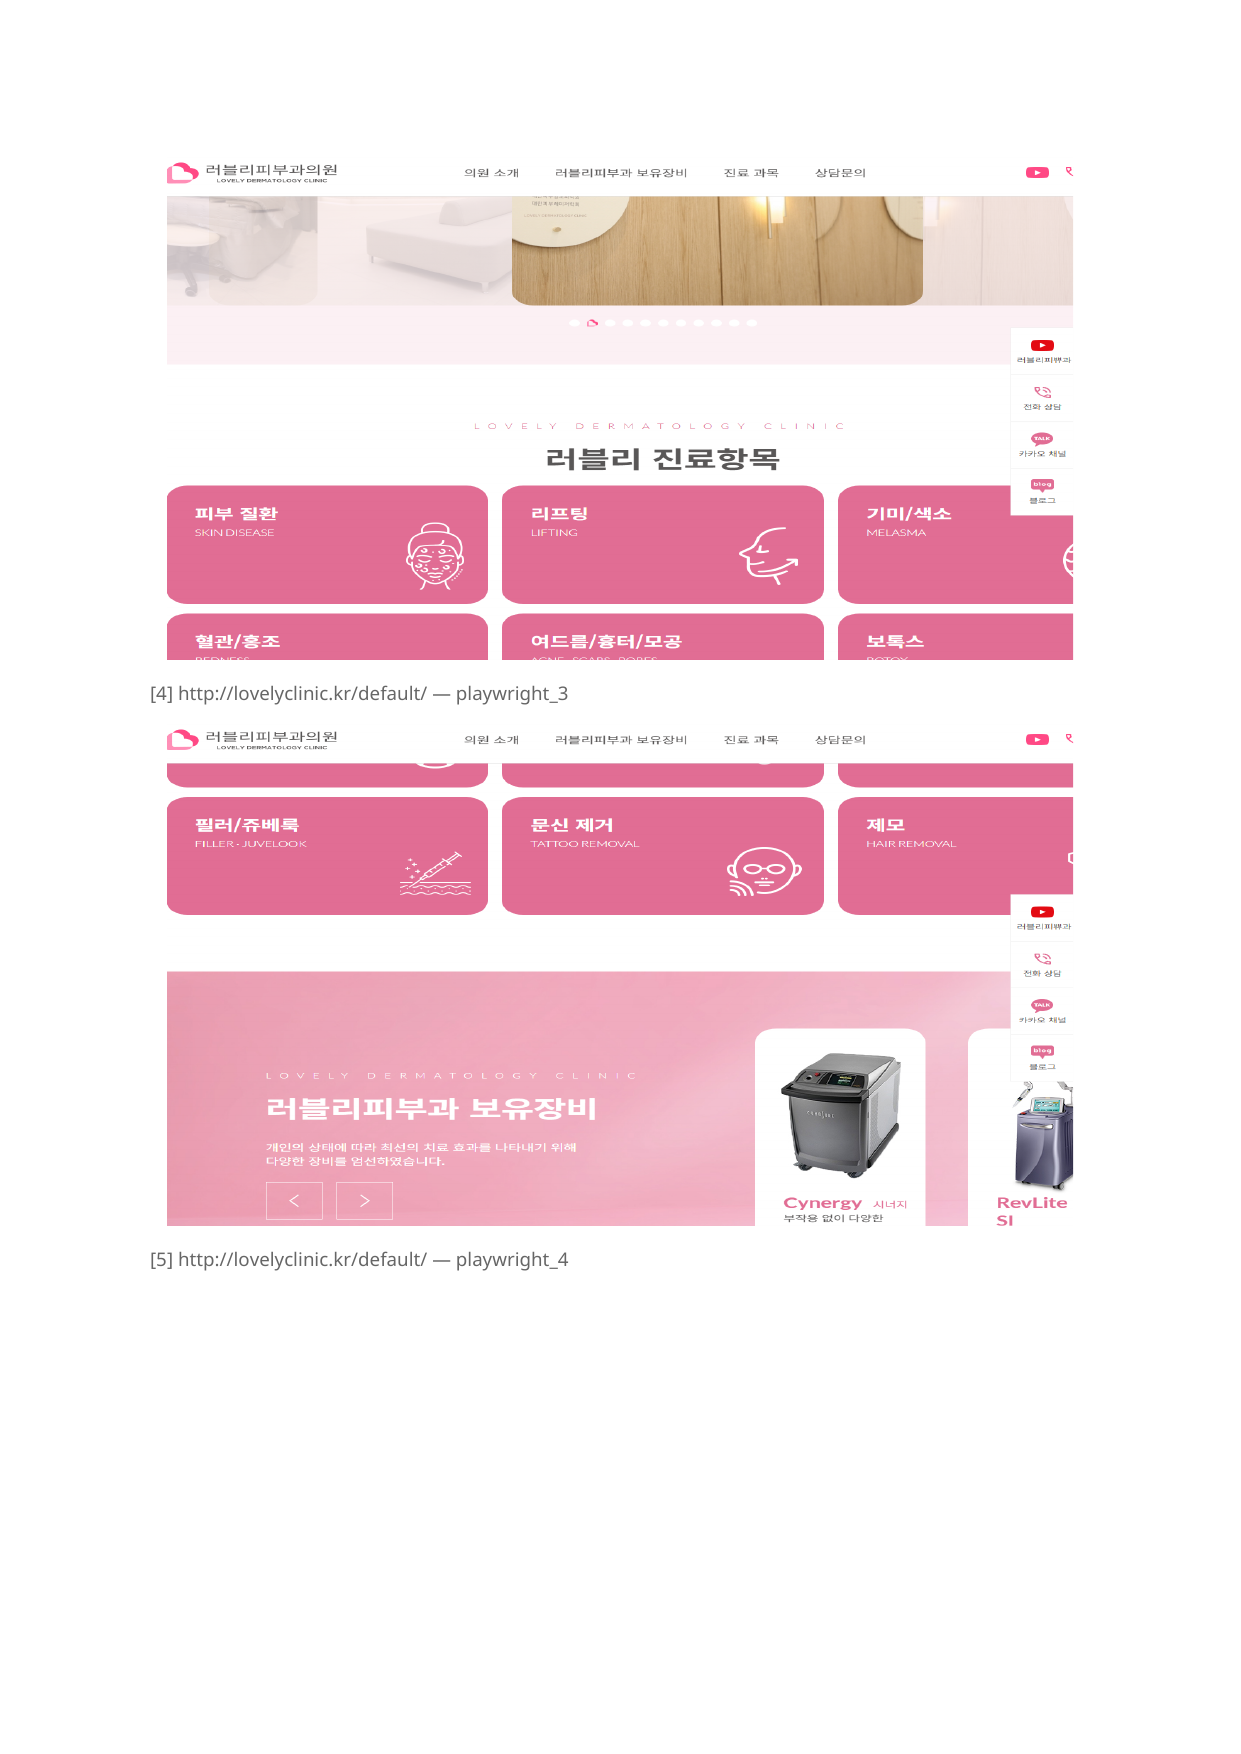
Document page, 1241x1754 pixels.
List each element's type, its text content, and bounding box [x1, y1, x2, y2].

picture [167, 716, 1074, 1226]
picture [167, 150, 1074, 660]
text [4] http://lovelyclinic.kr/default/ — playwright_3 [150, 680, 1090, 706]
text [5] http://lovelyclinic.kr/default/ — playwright_4 [150, 1246, 1090, 1272]
